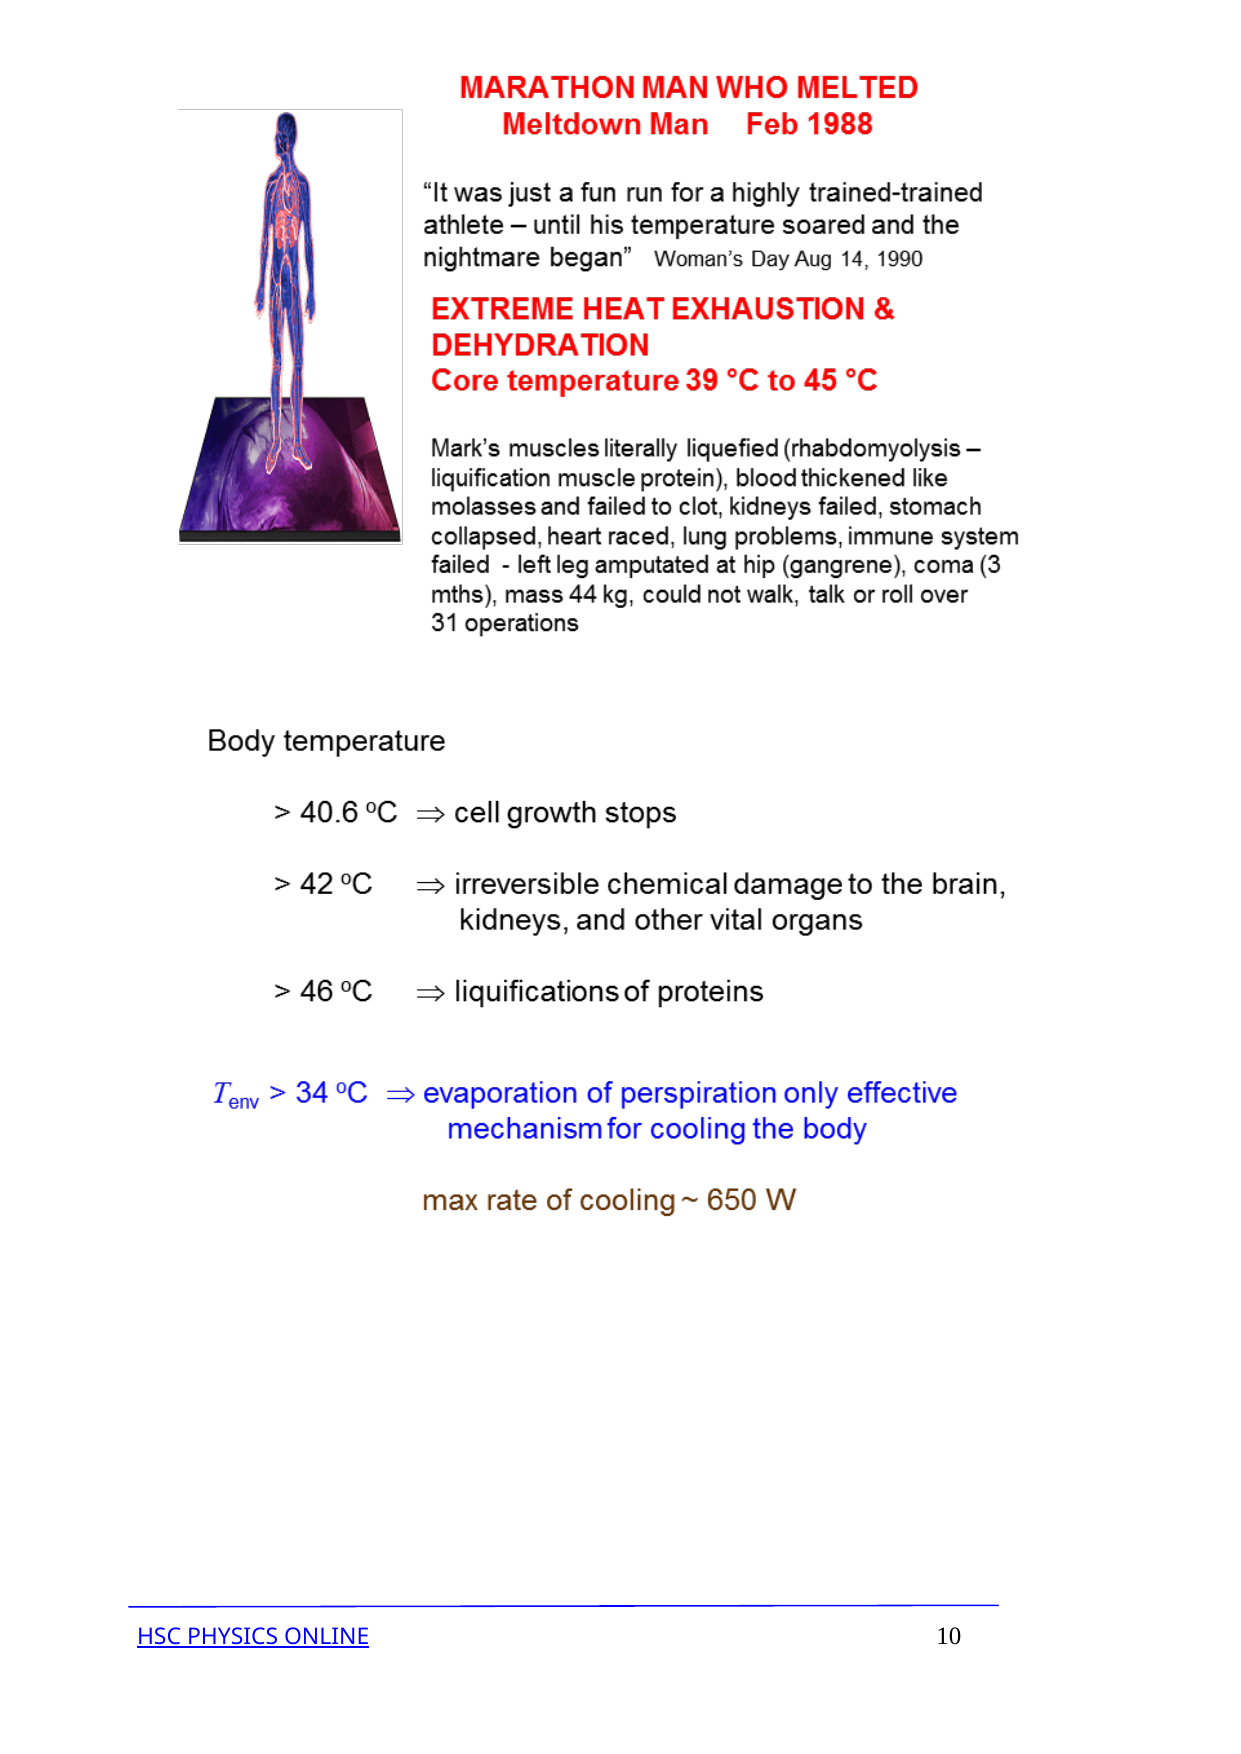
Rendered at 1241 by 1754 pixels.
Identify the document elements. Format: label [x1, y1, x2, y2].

picture [188, 716, 1052, 1234]
picture [178, 59, 1062, 652]
